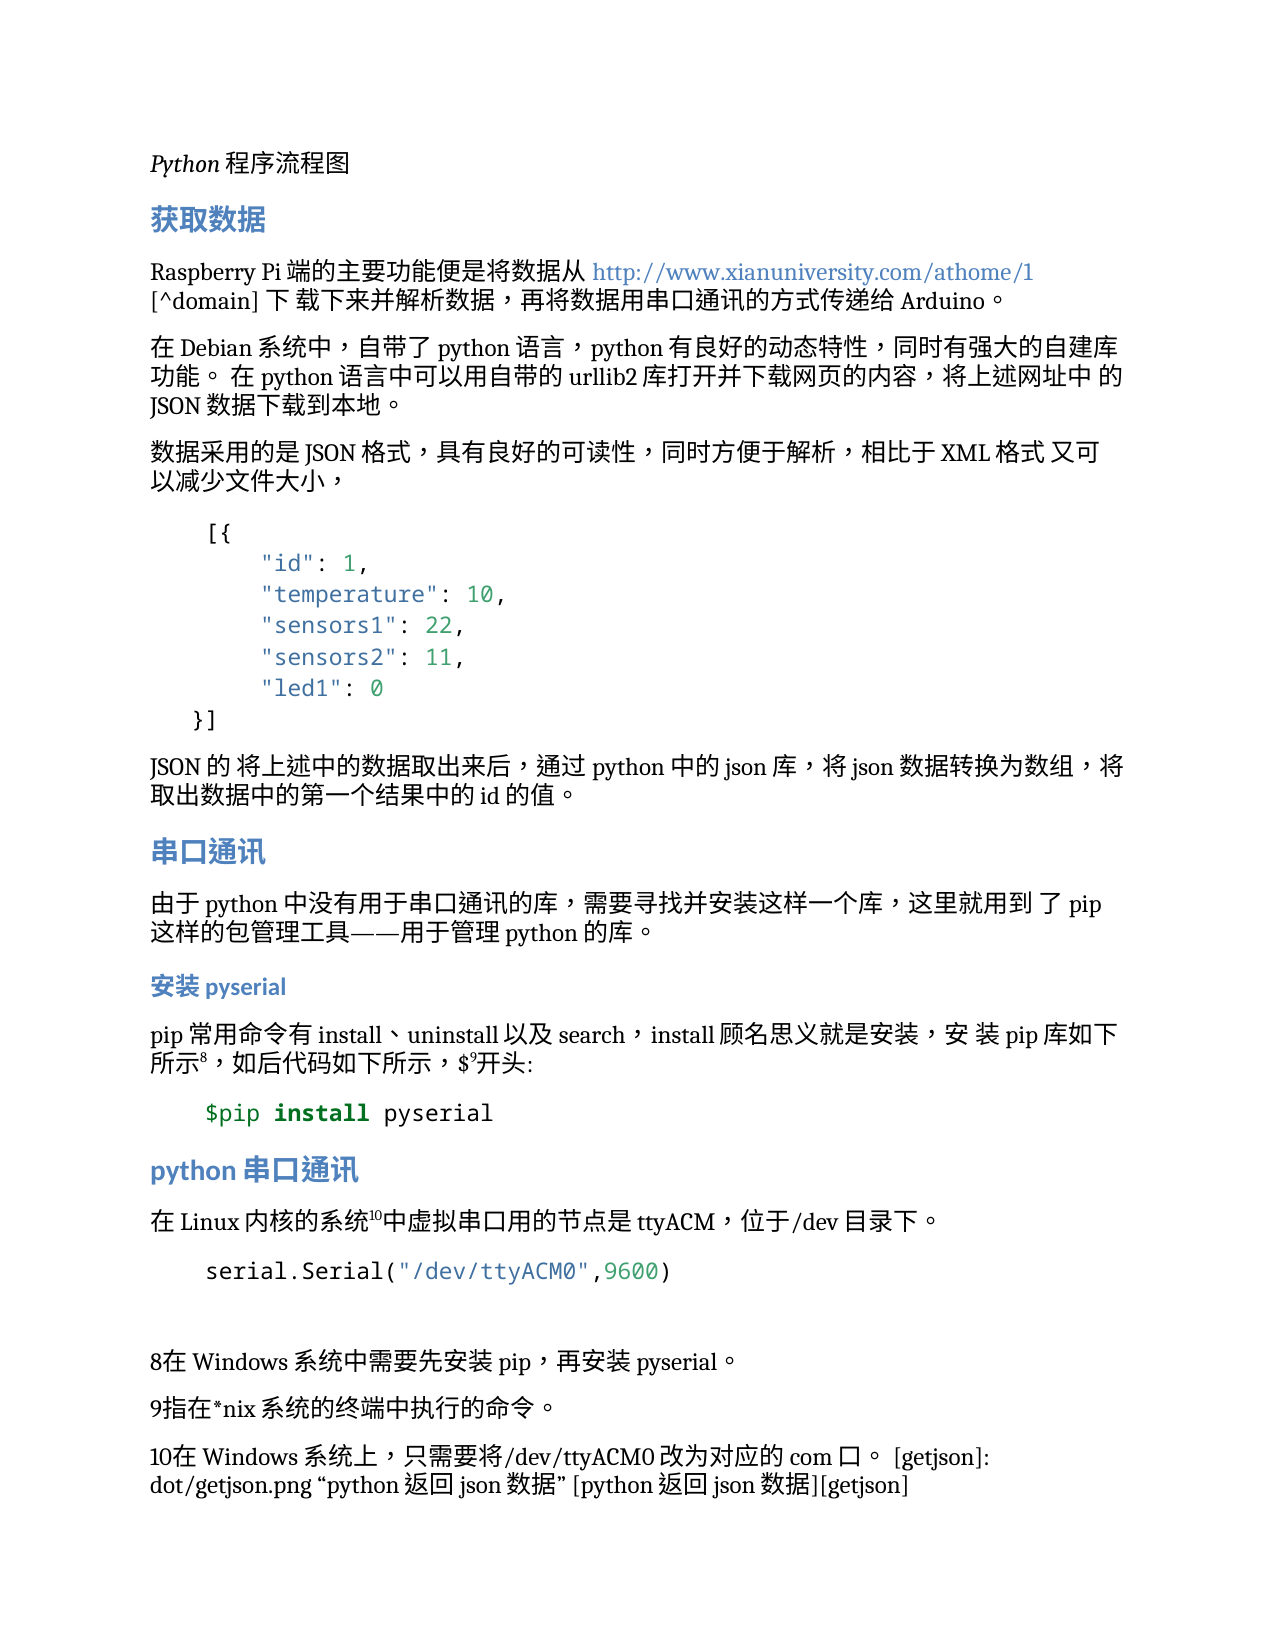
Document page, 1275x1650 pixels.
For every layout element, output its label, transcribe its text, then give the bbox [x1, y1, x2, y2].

text Python程序流程图 [150, 150, 1125, 179]
text 在Debian系统中，自带了python语言，python有良好的动态特性，同时有强大的自建库功能。 在python语言中可以用自带的urllib2库打开并下载网页的内容，将上述网址中 的JSON数据下载到本地。 [150, 334, 1125, 421]
text serial.Serial("/dev/ttyACM0",9600) [150, 1255, 1125, 1286]
text [{ "id": 1, "temperature": 10, "sensors1": 22, "sensors2": 11, "led1": 0 }] [150, 516, 1125, 734]
text 数据采用的是JSON格式，具有良好的可读性，同时方便于解析，相比于XML格式 又可以减少文件大小， [150, 439, 1125, 497]
subtitle 安装pyserial [150, 968, 1125, 1002]
text 由于python中没有用于串口通讯的库，需要寻找并安装这样一个库，这里就用到 了pip这样的包管理工具——用于管理python的库。 [150, 890, 1125, 947]
subtitle 获取数据 [150, 199, 1125, 239]
text $pip install pyserial [150, 1097, 1125, 1128]
subtitle 串口通讯 [150, 831, 1125, 871]
text JSON的 将上述中的数据取出来后，通过python中的json库，将json数据转换为数组，将 取出数据中的第一个结果中的id的值。 [150, 753, 1125, 811]
subtitle python串口通讯 [150, 1149, 1125, 1189]
text 在Linux内核的系统中虚拟串口用的节点是ttyACM，位于/dev目录下。 [150, 1208, 1125, 1236]
text Raspberry Pi端的主要功能便是将数据从 http://www.xianuniversity.com/athome/1 [^domain] 下 载下来并解析数据，再将数据用串口通讯的方式传递给Arduino。 [150, 258, 1125, 316]
text pip常用命令有install、uninstall以及search，install顾名思义就是安装，安 装pip库如下所示，如后代码如下所示，$开头: [150, 1021, 1125, 1078]
